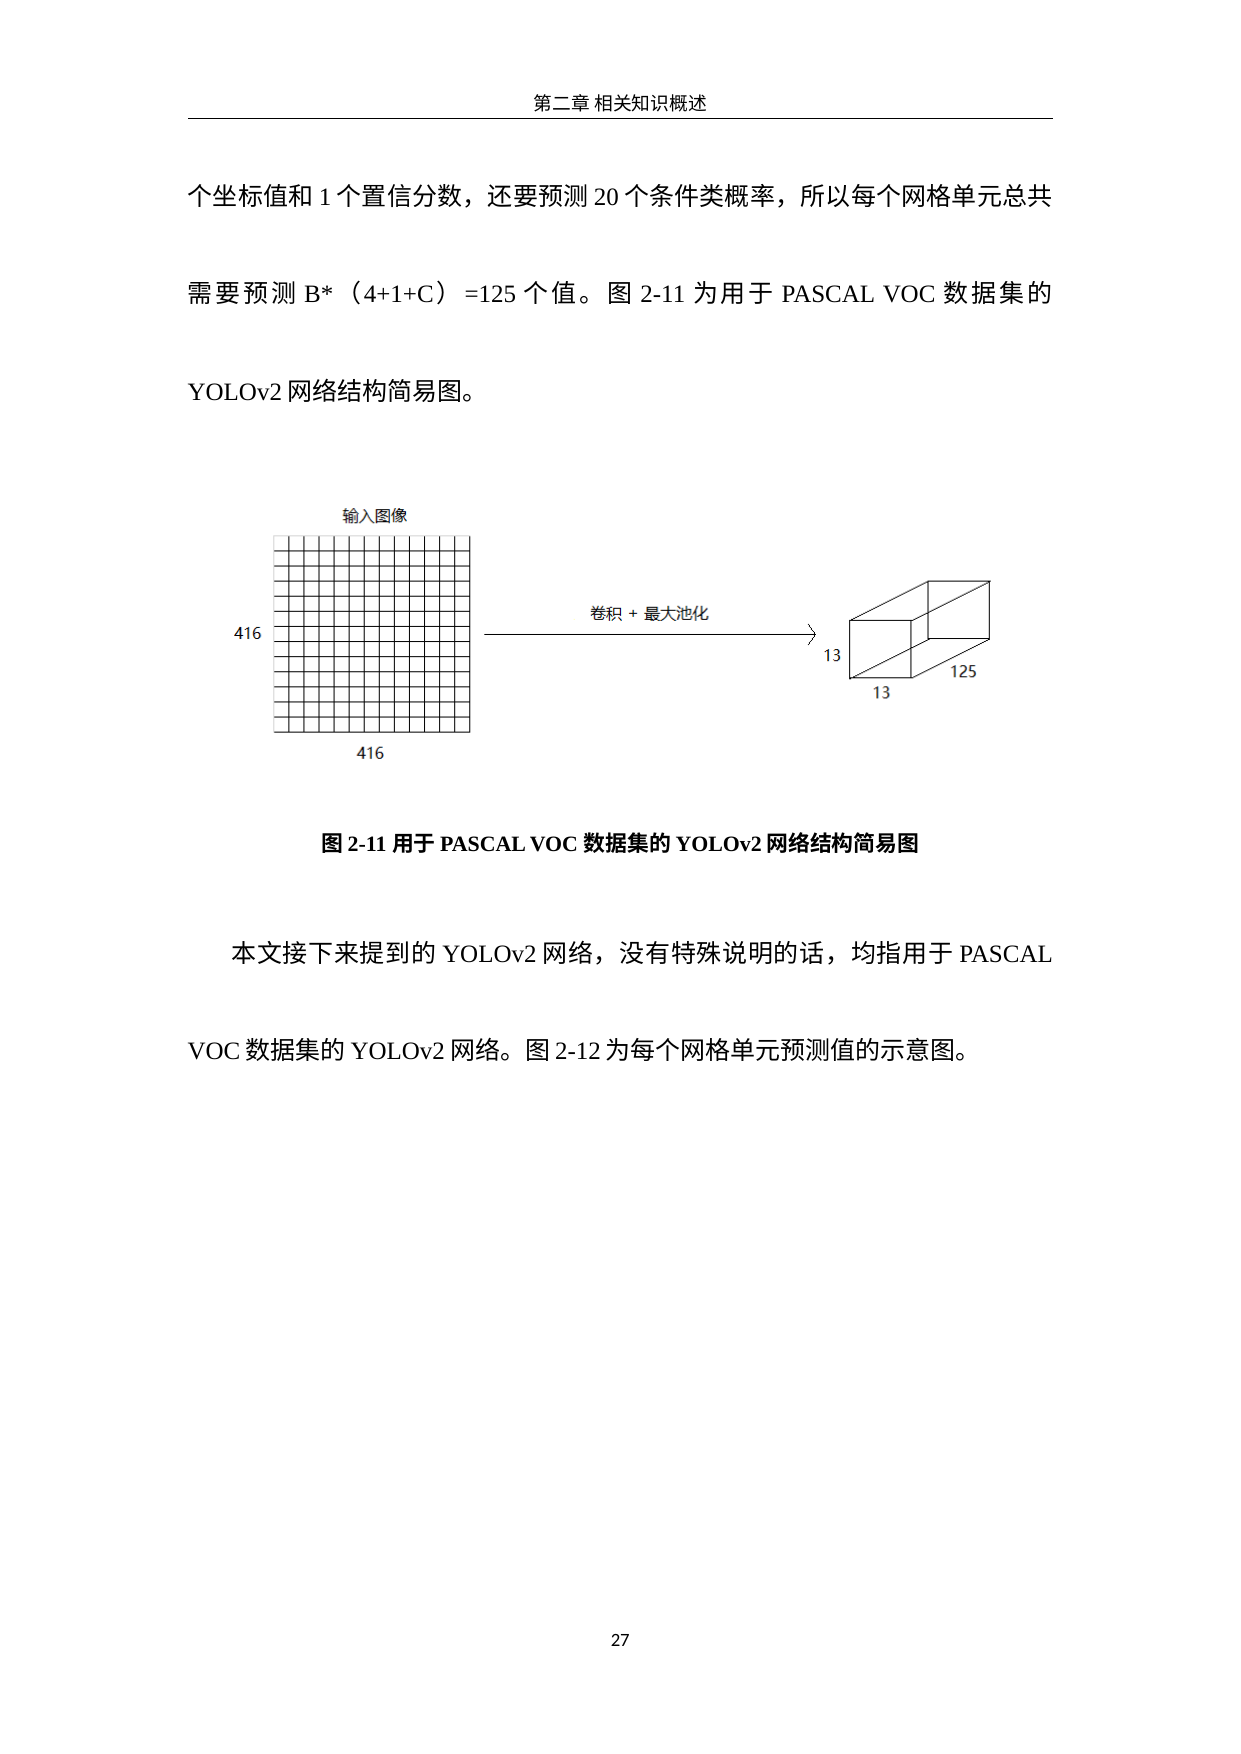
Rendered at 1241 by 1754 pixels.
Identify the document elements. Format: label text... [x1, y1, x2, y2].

text 本文接下来提到的YOLOv2网络，没有特殊说明的话，均指用于PASCAL VOC数据集的YOLOv2网络。图2-12为每个网格单元预测值的示意图。 [187, 919, 1053, 1081]
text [187, 162, 1053, 422]
text 图2-11 用于PASCAL VOC 数据集的YOLOv2网络结构简易图 [187, 825, 1053, 858]
picture [216, 487, 1025, 785]
